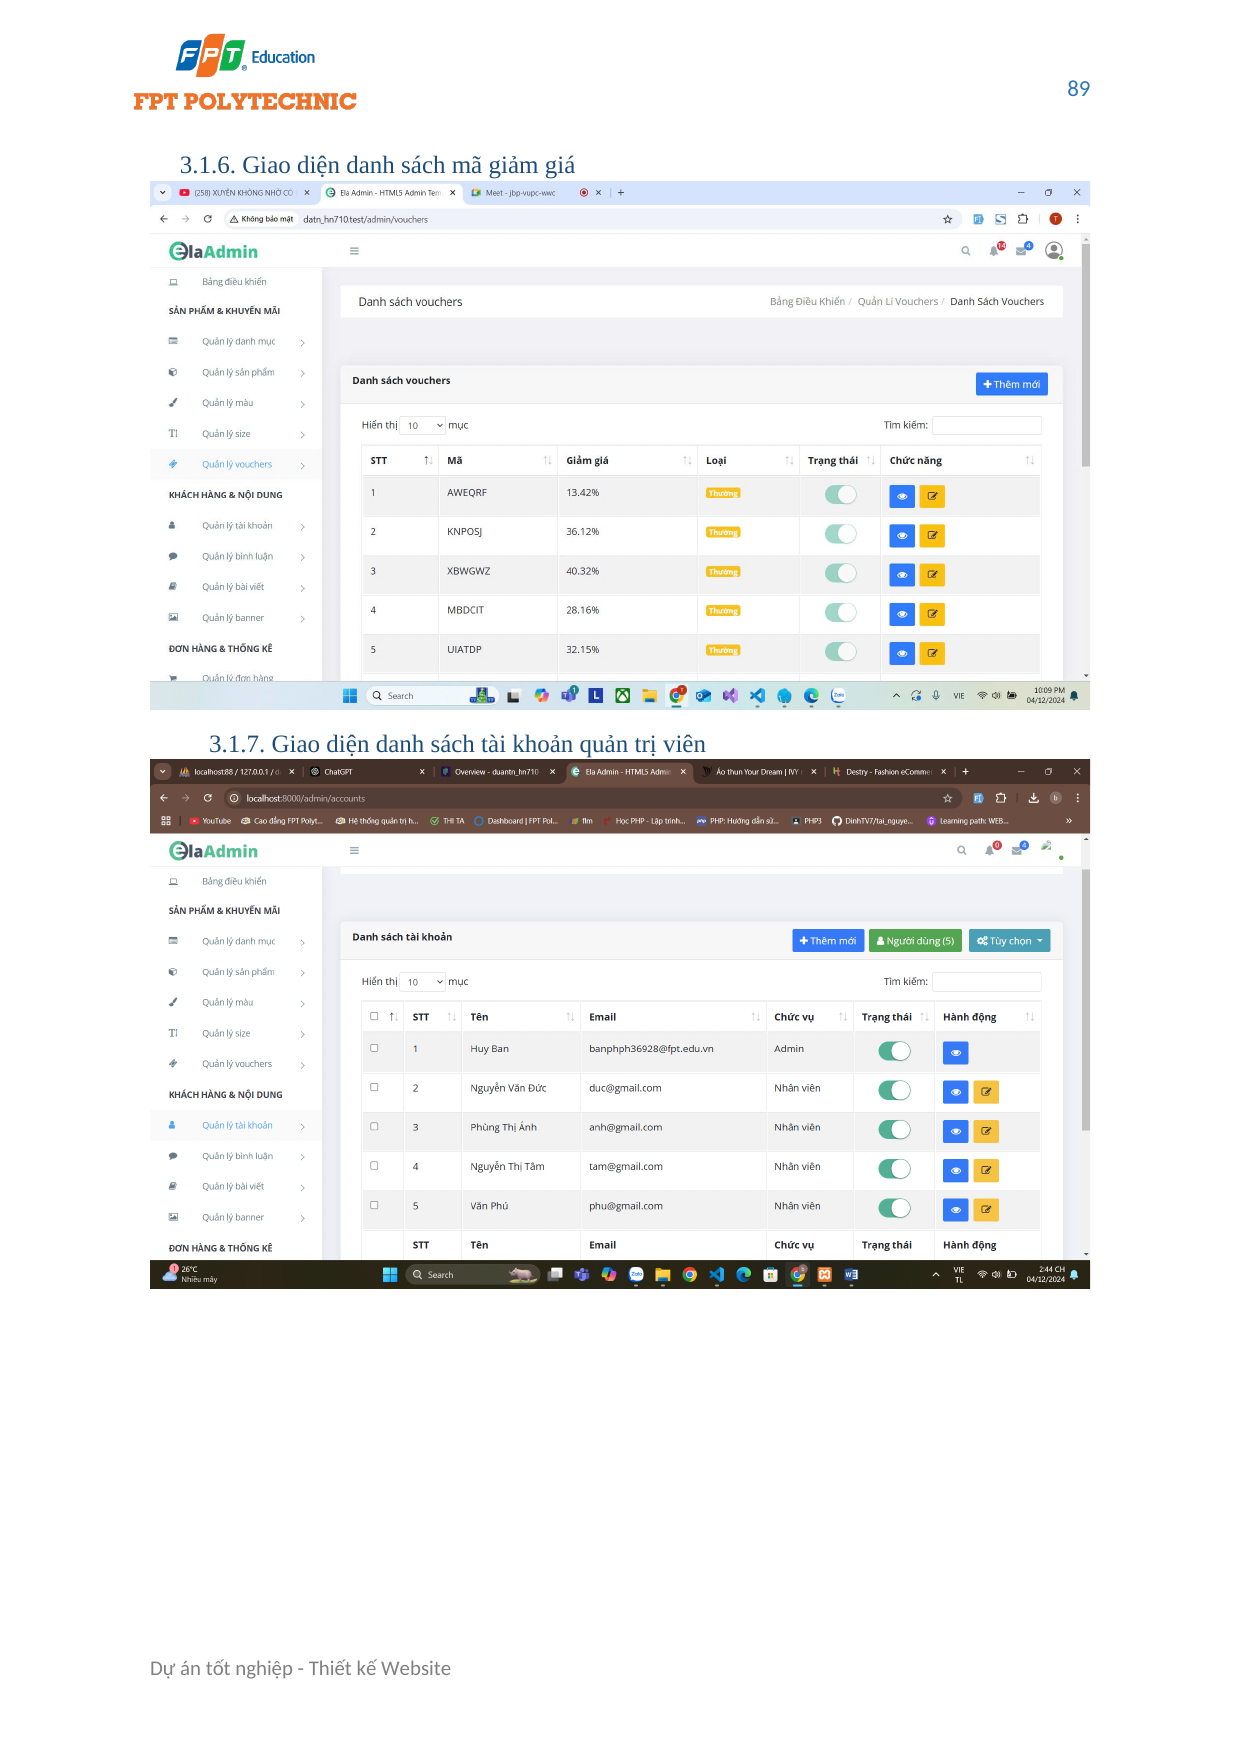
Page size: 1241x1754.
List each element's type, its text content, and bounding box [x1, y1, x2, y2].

picture [126, 26, 364, 117]
subtitle 3.1.6. Giao diện danh sách mã giảm giá [179, 150, 1090, 179]
picture [150, 759, 1091, 1289]
picture [150, 181, 1091, 710]
subtitle 3.1.7. Giao diện danh sách tài khoản quản trị viên [179, 729, 1090, 757]
